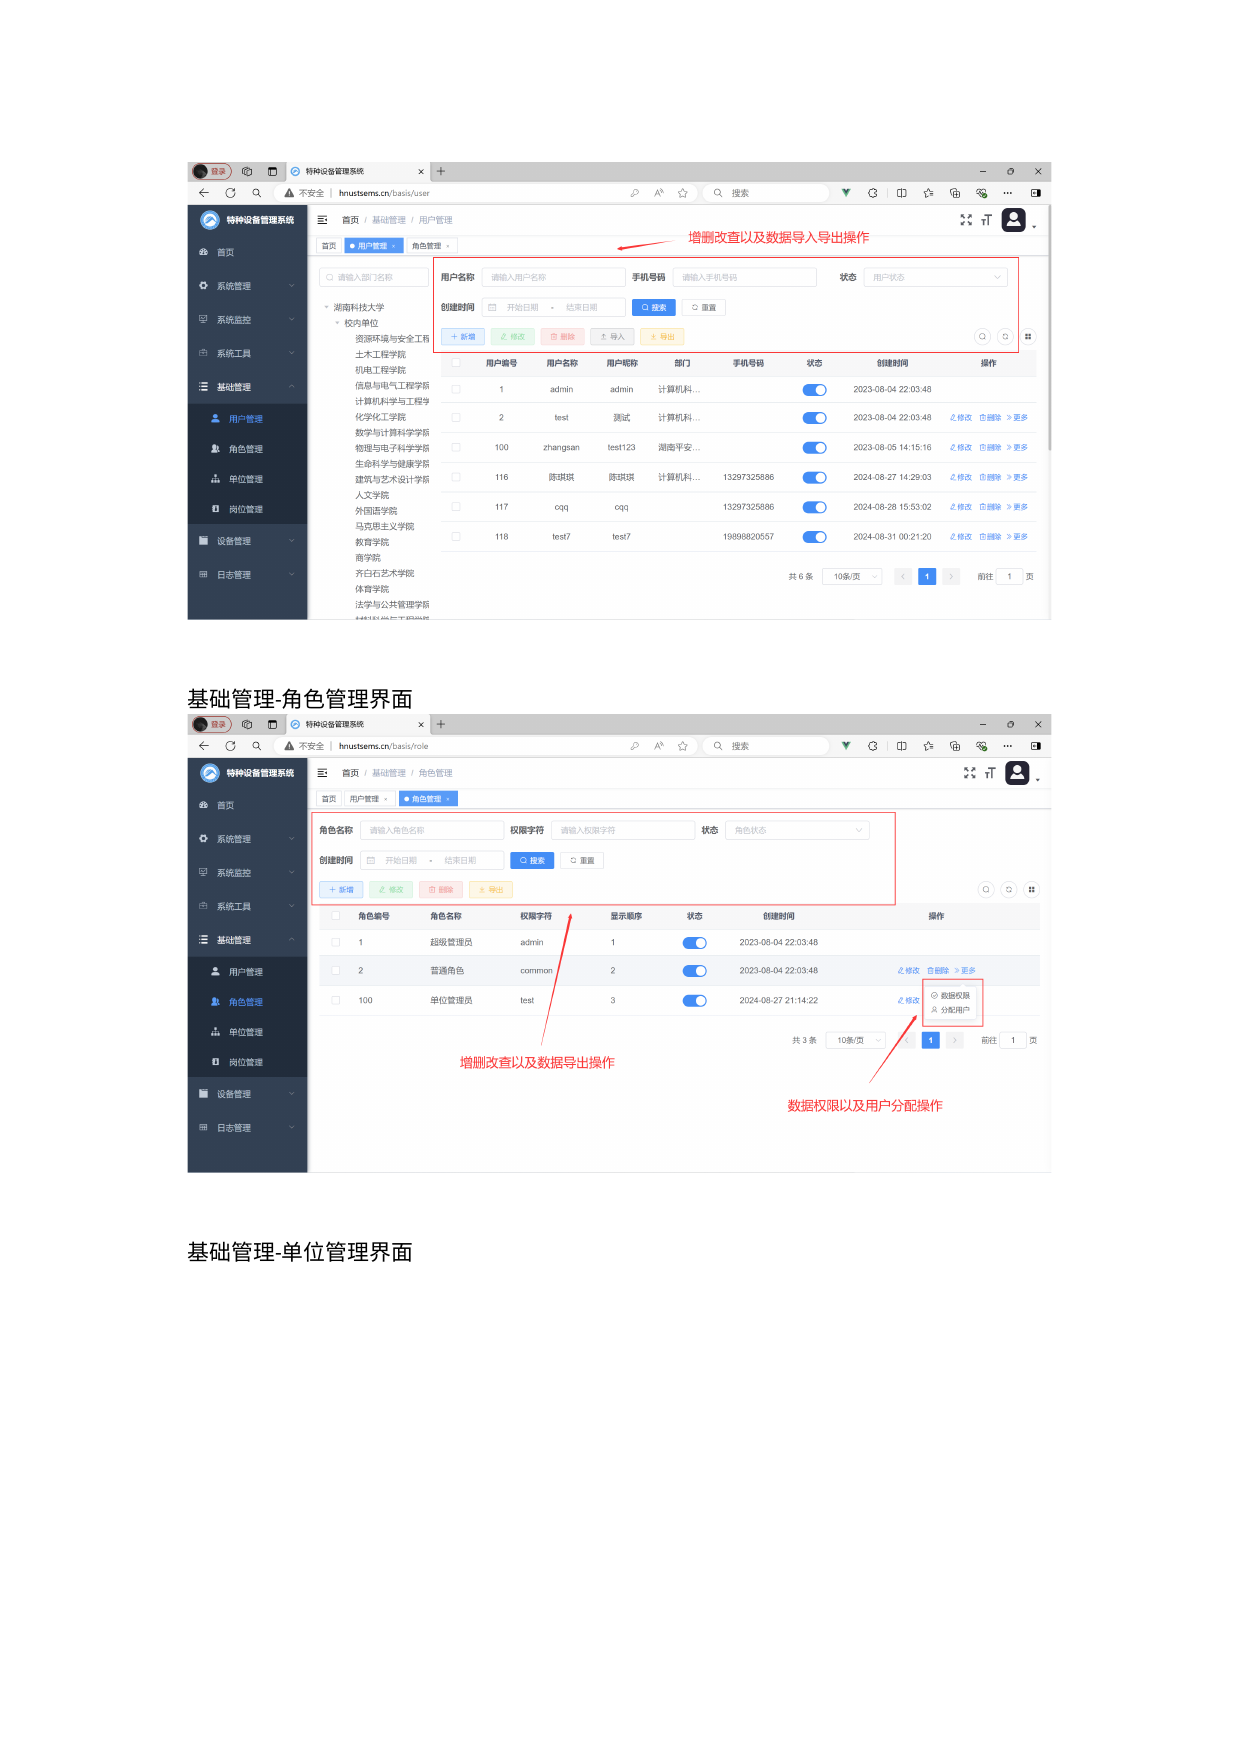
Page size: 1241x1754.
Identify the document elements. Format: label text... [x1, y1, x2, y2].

list 基础管理-单位管理界面 [187, 1234, 1053, 1267]
picture [187, 714, 1052, 1173]
picture [187, 162, 1052, 620]
list 基础管理-角色管理界面 [187, 682, 1053, 714]
